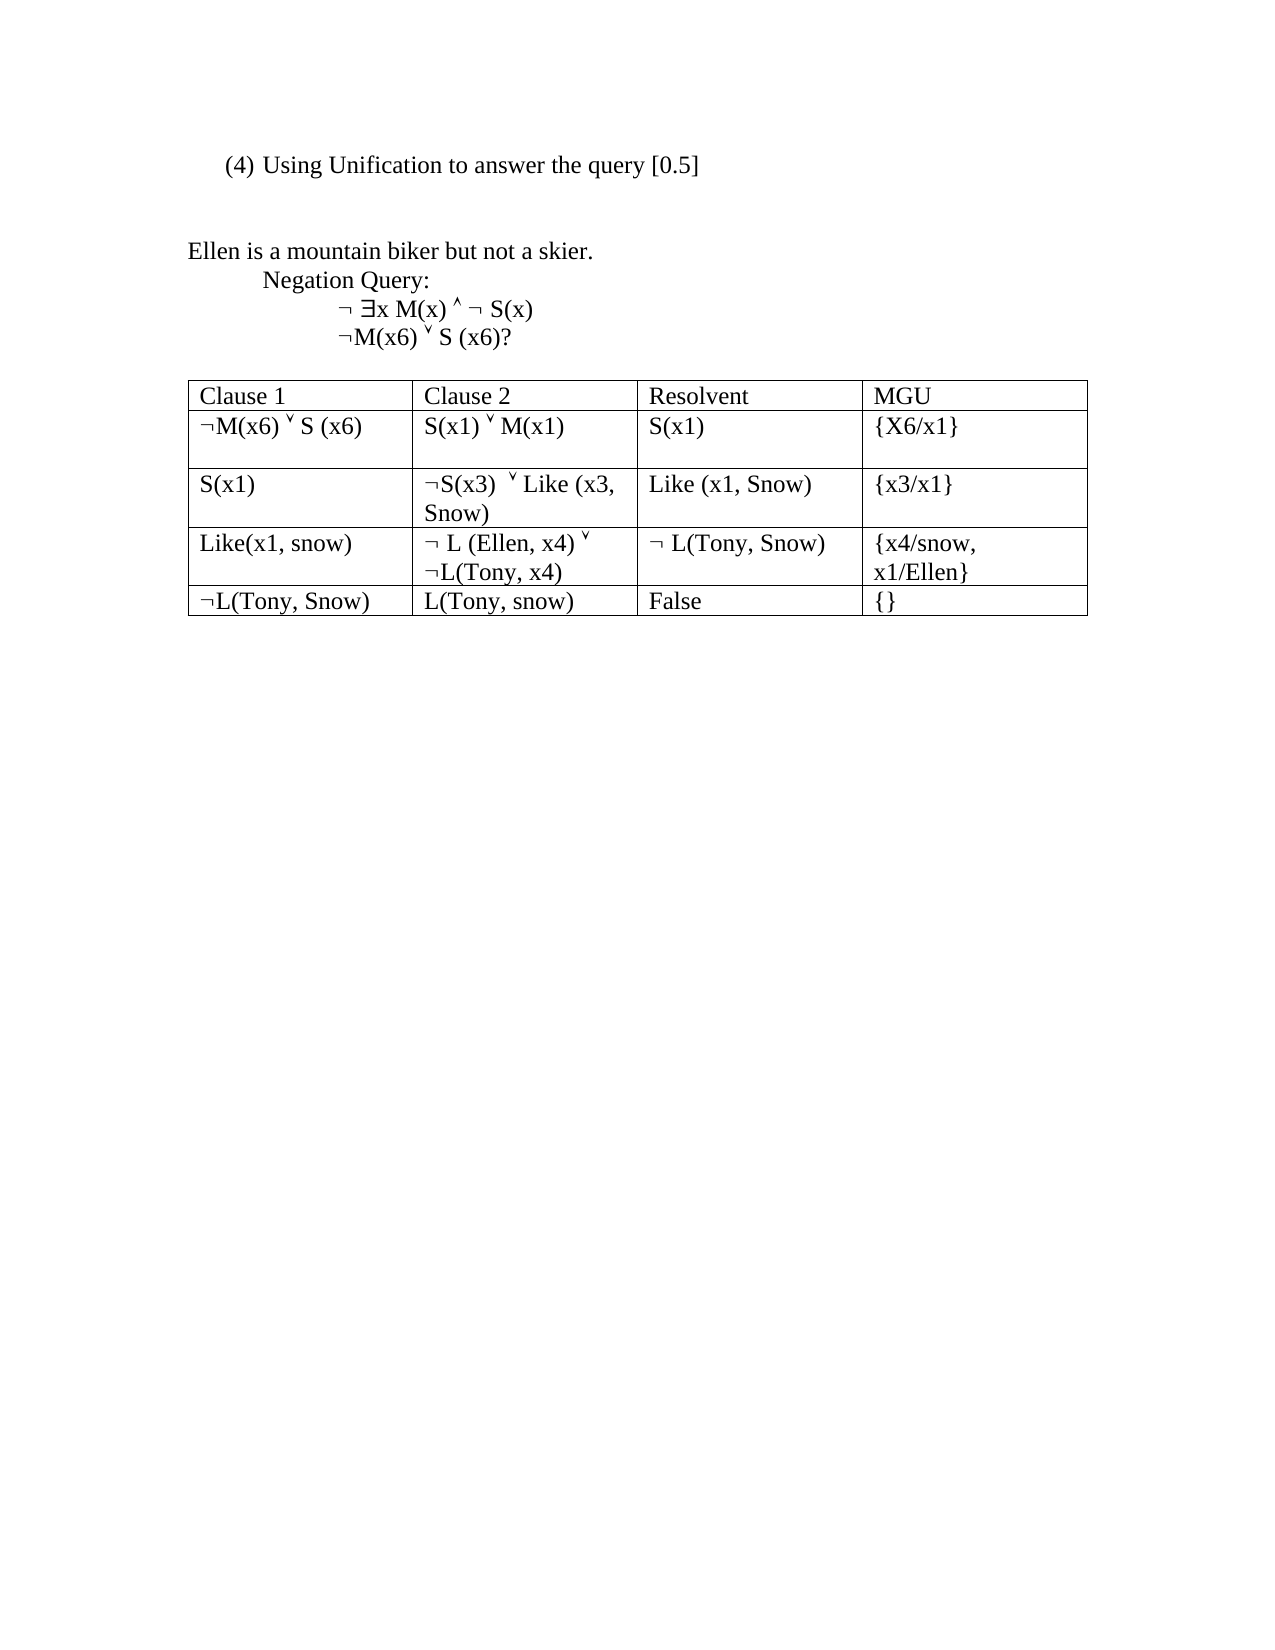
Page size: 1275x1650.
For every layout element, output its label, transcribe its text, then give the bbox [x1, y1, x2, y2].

table_header Resolvent [638, 381, 862, 410]
list M(x6) S (x6)? [337, 322, 1087, 351]
list x M(x) S(x) [337, 294, 1087, 322]
table_cell L(Tony, Snow) [638, 528, 862, 585]
table_cell {X6/x1} [863, 411, 1087, 468]
list Using Unification to answer the query [0.5] [225, 150, 1087, 179]
table_cell {x4/snow, x1/Ellen} [863, 528, 1087, 585]
table_header Clause 2 [413, 381, 637, 410]
table_cell {} [863, 586, 1087, 615]
table_cell S(x1) [189, 469, 412, 527]
table_header MGU [863, 381, 1087, 410]
table_cell L (Ellen, x4) L(Tony, x4) [413, 528, 637, 585]
table_cell S(x1) M(x1) [413, 411, 637, 468]
table_cell {x3/x1} [863, 469, 1087, 527]
table_cell L(Tony, snow) [413, 586, 637, 615]
table_header Clause 1 [189, 381, 412, 410]
list Ellen is a mountain biker but not a skier. [187, 236, 1087, 265]
table_cell S(x1) [638, 411, 862, 468]
list Negation Query: [187, 265, 1087, 294]
table_cell L(Tony, Snow) [189, 586, 412, 615]
table_cell M(x6) S (x6) [189, 411, 412, 468]
table_cell Like (x1, Snow) [638, 469, 862, 527]
table_cell Like(x1, snow) [189, 528, 412, 585]
table_cell S(x3) Like (x3, Snow) [413, 469, 637, 527]
table_cell False [638, 586, 862, 615]
